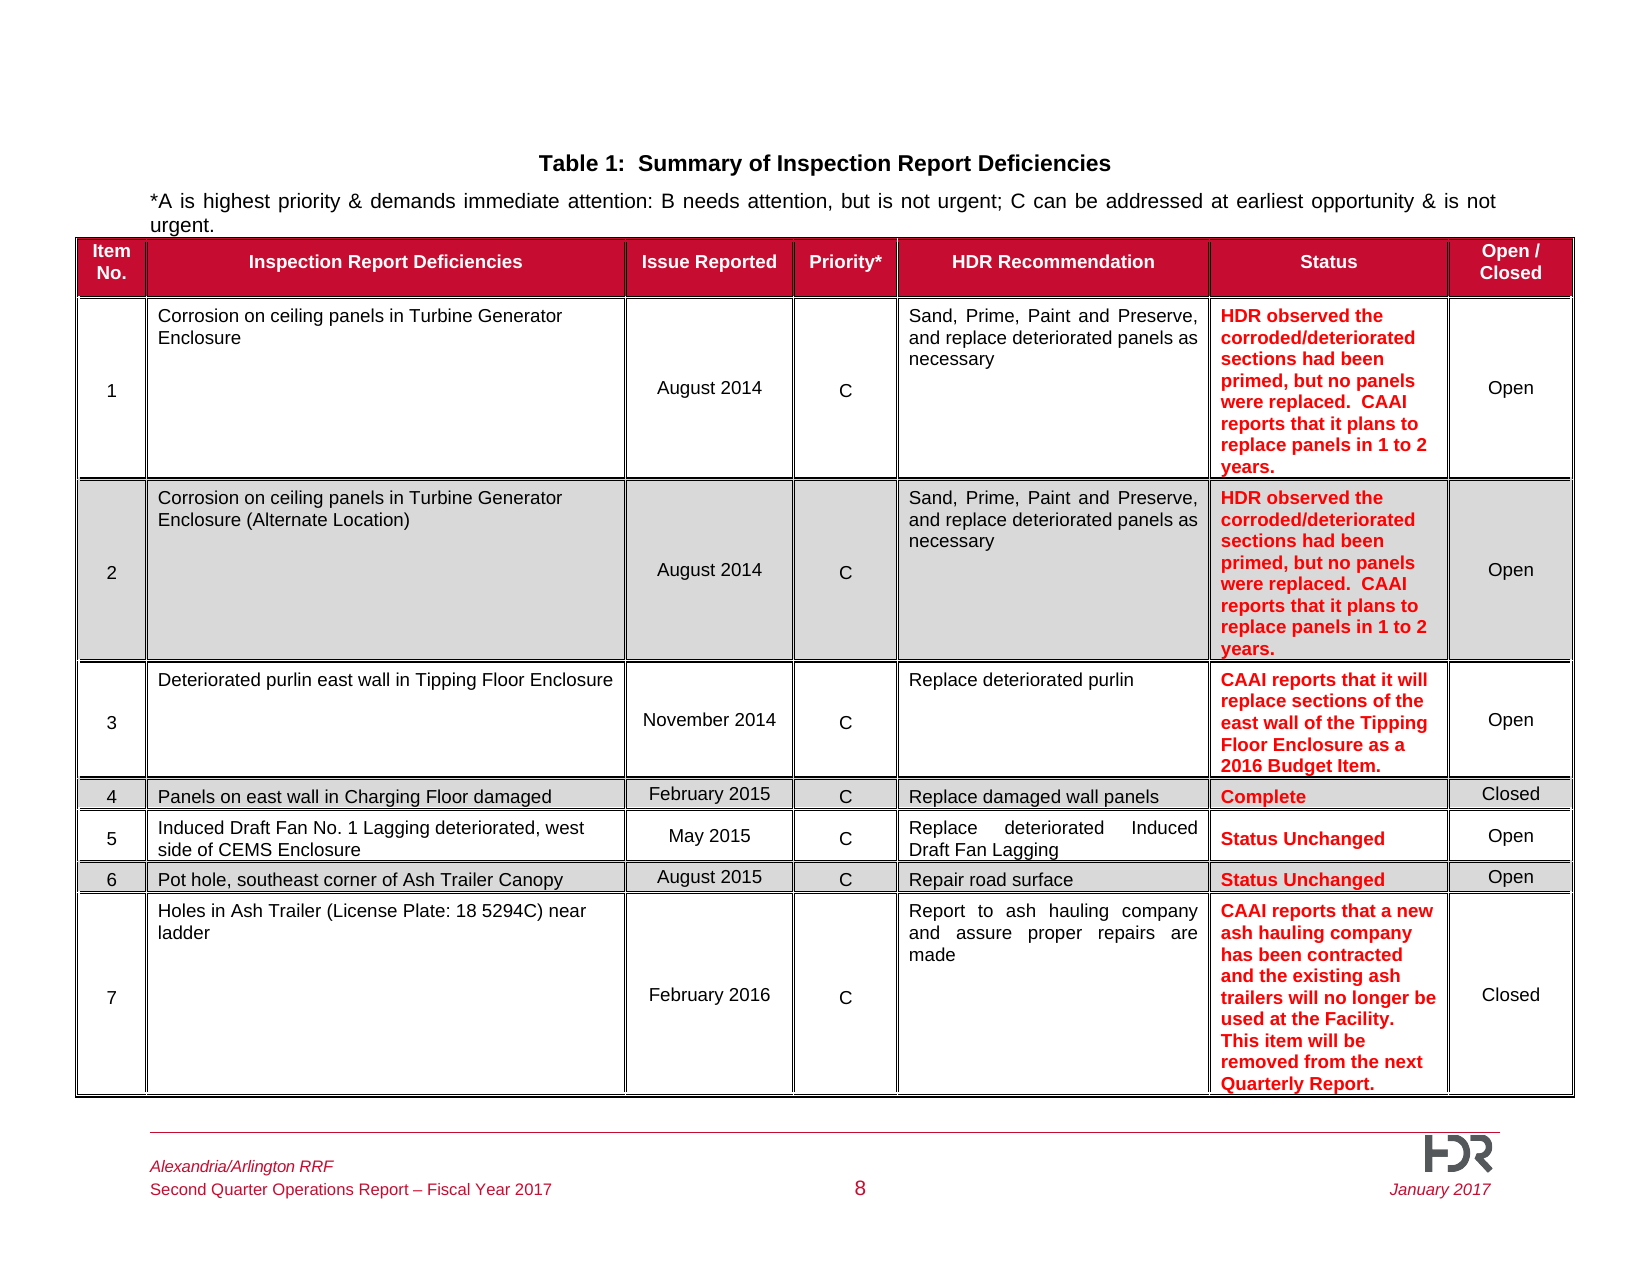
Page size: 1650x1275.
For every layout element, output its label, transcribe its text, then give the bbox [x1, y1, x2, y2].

table_cell Status Unchanged [1211, 811, 1447, 860]
table_cell Holes in Ash Trailer (License Plate: 18 5294C) near ladder [146, 894, 625, 1094]
table_cell August 2014 [627, 481, 792, 659]
table_cell 4 [78, 776, 145, 807]
table_cell Panels on east wall in Charging Floor damaged [148, 780, 624, 807]
table_cell 1 [78, 296, 145, 477]
table_cell 5 [78, 808, 145, 860]
table_cell Complete [1211, 780, 1447, 807]
table_cell Corrosion on ceiling panels in Turbine Generator Enclosure (Alternate Location) [148, 481, 624, 659]
table_cell C [795, 863, 896, 891]
table_cell Pot hole, southeast corner of Ash Trailer Canopy [148, 863, 624, 891]
text Table 1: Summary of Inspection Report Deficiencies [150, 150, 1500, 176]
picture [1425, 1135, 1493, 1173]
table_cell HDR observed the corroded/deteriorated sections had been primed, but no panels were replaced. CAAI reports that it plans to replace panels in 1 to 2 years. [1211, 481, 1447, 659]
table_cell C [795, 481, 896, 659]
table_cell Open [1450, 808, 1572, 860]
table_cell Repair road surface [899, 863, 1208, 891]
table_header Status [1209, 240, 1448, 296]
table_header Priority* [794, 240, 897, 296]
table_cell Induced Draft Fan No. 1 Lagging deteriorated, west side of CEMS Enclosure [148, 811, 624, 860]
table_cell Sand, Prime, Paint and Preserve, and replace deteriorated panels as necessary [899, 481, 1208, 659]
table_header Item No. [78, 240, 146, 296]
table_cell 6 [77, 860, 146, 891]
table_cell August 2015 [627, 863, 792, 891]
table_cell 2 [78, 477, 145, 659]
table_cell Corrosion on ceiling panels in Turbine Generator Enclosure [148, 299, 624, 477]
table_cell February 2016 [625, 891, 794, 1094]
table_cell 7 [78, 891, 146, 1094]
table_cell November 2014 [627, 663, 792, 776]
table_header Inspection Report Deficiencies [146, 240, 625, 296]
table_cell 3 [77, 659, 146, 776]
table_cell Replace damaged wall panels [899, 780, 1208, 807]
table_cell Deteriorated purlin east wall in Tipping Floor Enclosure [148, 663, 624, 776]
table_cell C [795, 663, 896, 776]
table_cell Report to ash hauling company and assure proper repairs are made [898, 894, 1209, 1094]
table_cell Open [1448, 860, 1573, 891]
table_cell Replace deteriorated Induced Draft Fan Lagging [899, 811, 1208, 860]
table_header Open / Closed [1448, 240, 1572, 296]
table_cell C [794, 894, 897, 1094]
table_cell Sand, Prime, Paint and Preserve, and replace deteriorated panels as necessary [899, 299, 1208, 477]
table_cell May 2015 [627, 811, 792, 860]
text *A is highest priority & demands immediate attention: B needs attention, but is not urgent; C can be addressed at earliest opportunity & is not urgent. [150, 189, 1500, 237]
table_header Issue Reported [625, 238, 794, 296]
table_cell Closed [1448, 891, 1572, 1094]
table_cell August 2014 [627, 299, 792, 477]
table_cell Closed [1450, 776, 1572, 807]
table_cell Open [1450, 296, 1572, 477]
table_cell C [795, 811, 896, 860]
table_cell February 2015 [627, 780, 792, 807]
table_cell HDR observed the corroded/deteriorated sections had been primed, but no panels were replaced. CAAI reports that it plans to replace panels in 1 to 2 years. [1211, 299, 1447, 477]
table_cell Replace deteriorated purlin [899, 663, 1208, 776]
table_cell CAAI reports that it will replace sections of the east wall of the Tipping Floor Enclosure as a 2016 Budget Item. [1211, 663, 1447, 776]
table_cell CAAI reports that a new ash hauling company has been contracted and the existing ash trailers will no longer be used at the Facility. This item will be removed from the next Quarterly Report. [1209, 894, 1448, 1094]
table_cell Open [1448, 659, 1573, 776]
table_cell C [795, 299, 896, 477]
table_cell C [795, 780, 896, 807]
table_cell Open [1450, 477, 1572, 659]
table_header HDR Recommendation [898, 240, 1209, 296]
table_cell Status Unchanged [1211, 863, 1447, 891]
